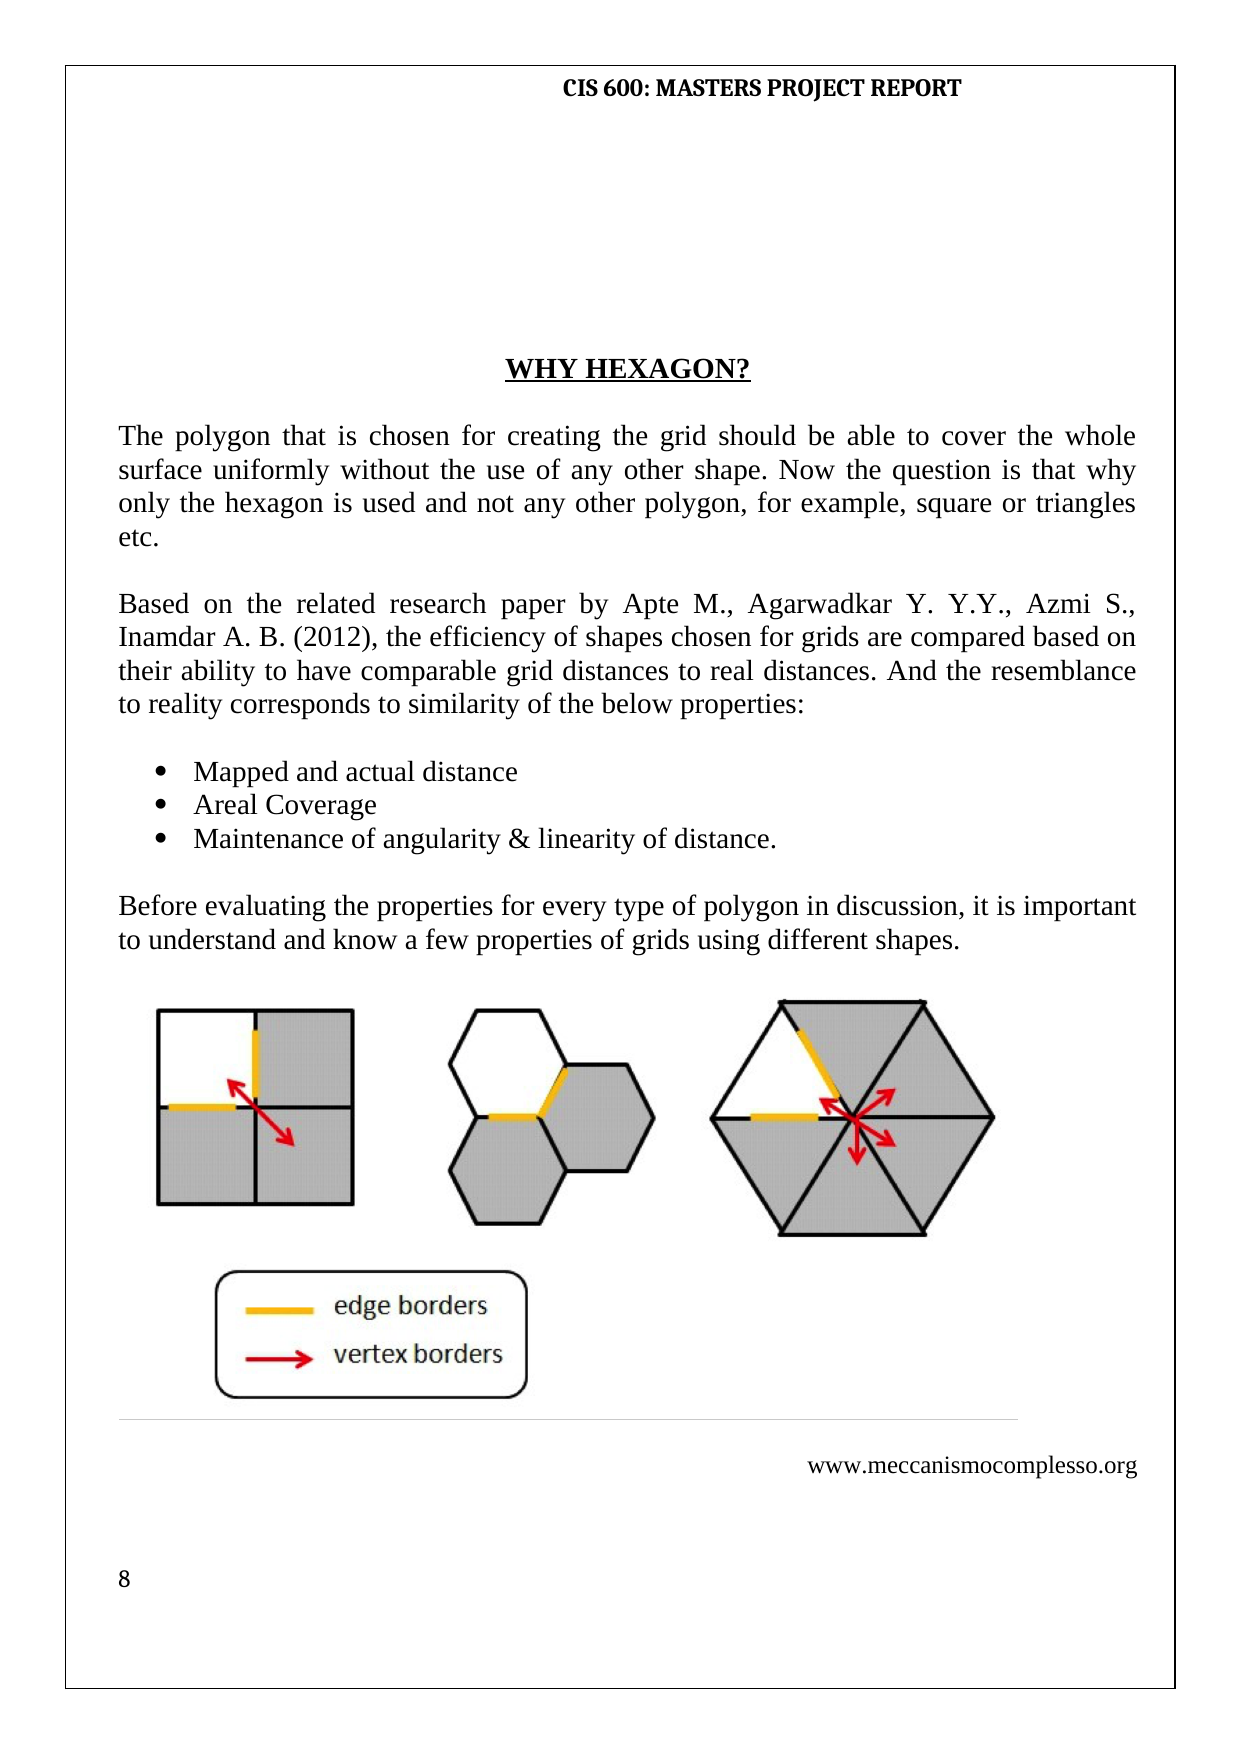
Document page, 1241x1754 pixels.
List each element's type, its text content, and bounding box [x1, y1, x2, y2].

list Maintenance of angularity & linearity of distance. [156, 821, 1137, 855]
list Areal Coverage [156, 787, 1137, 821]
picture [118, 985, 1018, 1420]
list Mapped and actual distance [156, 754, 1137, 787]
text WHY HEXAGON? [118, 351, 1137, 385]
text www.meccanismocomplesso.org [118, 1450, 1137, 1479]
text Before evaluating the properties for every type of polygon in discussion, it is important to understand and know a few properties of grids using different shapes. [118, 888, 1137, 955]
text Based on the related research paper by Apte M., Agarwadkar Y. Y.Y., Azmi S., Inamdar A. B. (2012), the efficiency of shapes chosen for grids are compared based on their ability to have comparable grid distances to real distances. And the resemblance to reality corresponds to similarity of the below properties: [118, 586, 1137, 720]
text The polygon that is chosen for creating the grid should be able to cover the whole surface uniformly without the use of any other shape. Now the question is that why only the hexagon is used and not any other polygon, for example, square or triangles etc. [118, 418, 1137, 552]
